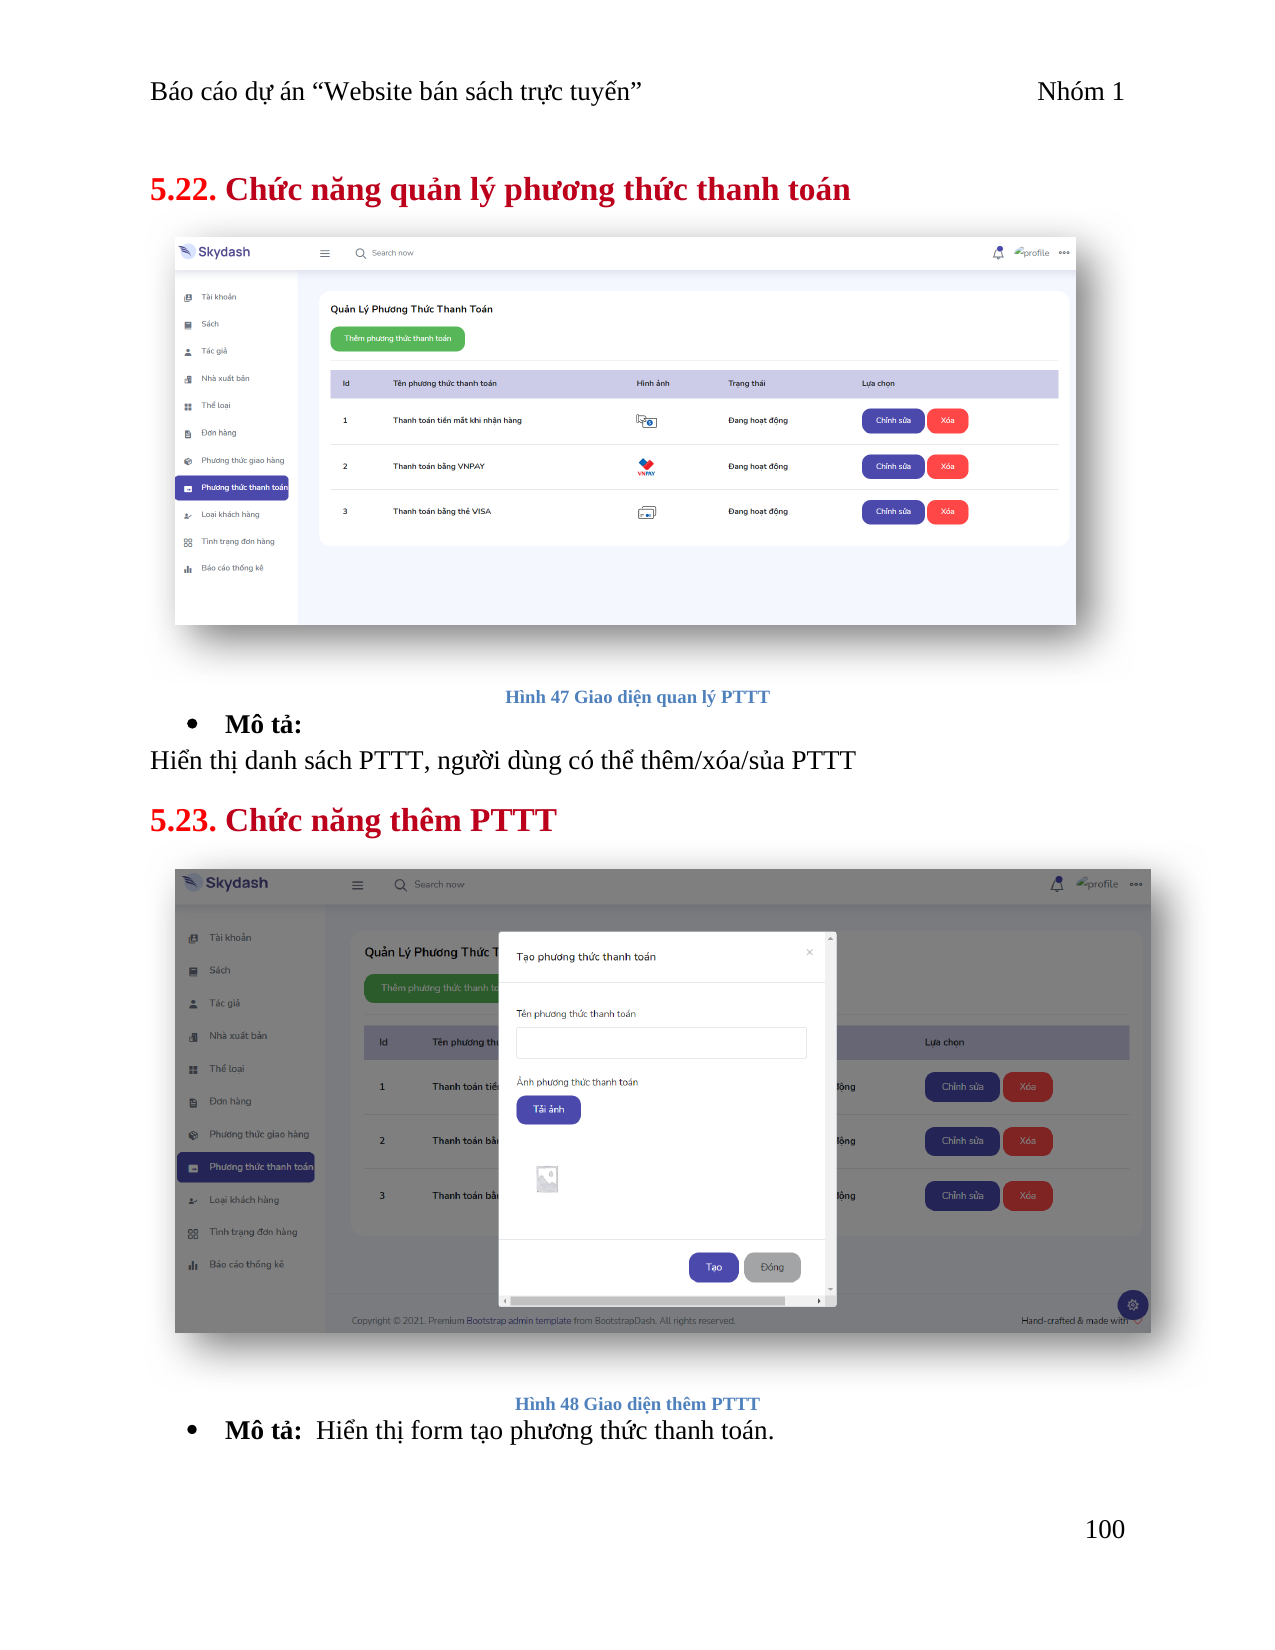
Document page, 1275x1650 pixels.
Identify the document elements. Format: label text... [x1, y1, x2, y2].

text Hiển thị danh sách PTTT, người dùng có thể thêm/xóa/sủa PTTT [150, 744, 1125, 775]
list Mô tả: [187, 708, 1125, 739]
picture [175, 237, 1076, 625]
list Mô tả: Hiển thị form tạo phương thức thanh toán. [187, 1414, 1125, 1446]
subtitle Chức năng quản lý phương thức thanh toán [150, 169, 1125, 207]
subtitle Chức năng thêm PTTT [150, 800, 1125, 839]
picture [175, 869, 1151, 1333]
